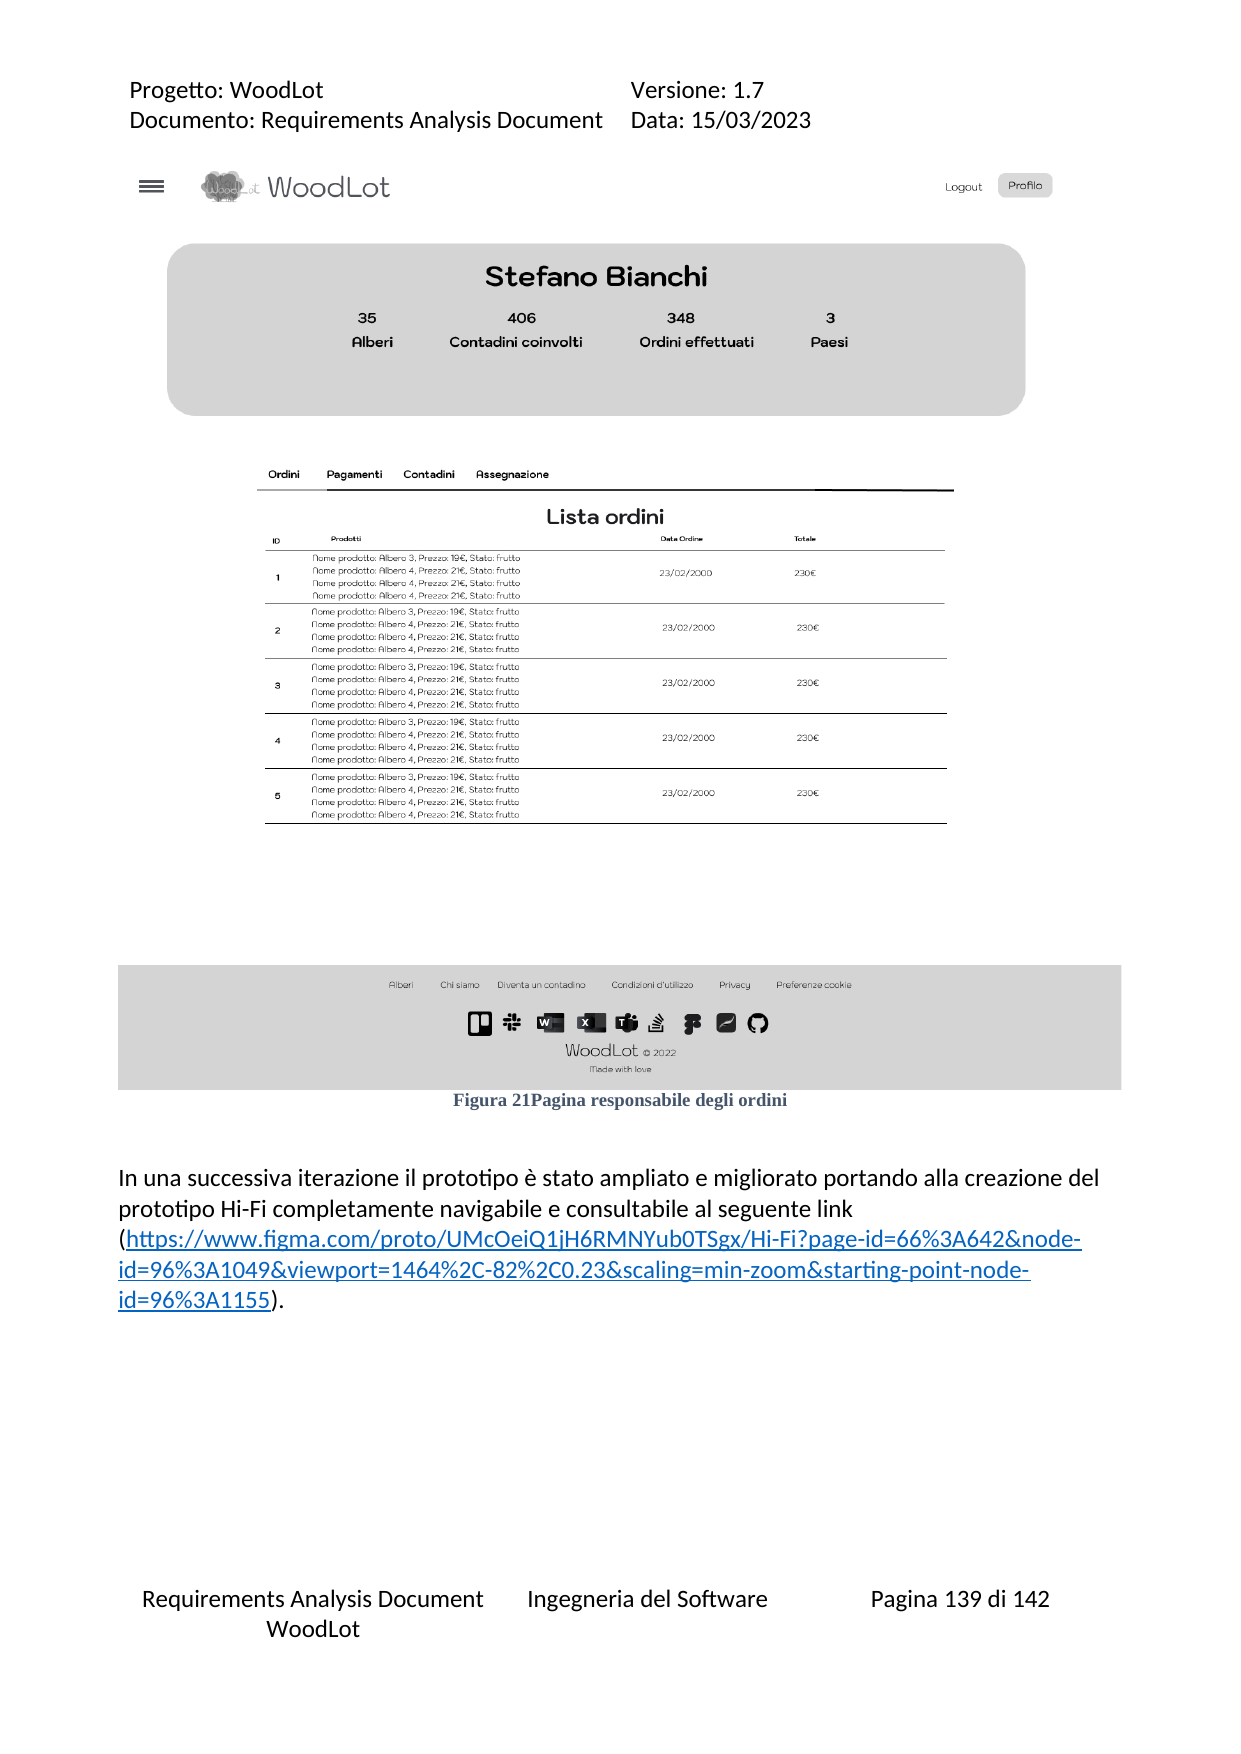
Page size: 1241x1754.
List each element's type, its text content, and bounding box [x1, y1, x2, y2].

picture [118, 165, 1122, 1090]
text Figura 21Pagina responsabile degli ordini [118, 1090, 1122, 1111]
text In una successiva iterazione il prototipo è stato ampliato e migliorato portando alla creazione del prototipo Hi-Fi completamente navigabile e consultabile al seguente link (https://www.figma.com/proto/UMcOeiQ1jH6RMNYub0TSgx/Hi-Fi?page-id=66%3A642&node-id=96%3A1049&viewport=1464%2C-82%2C0.23&scaling=min-zoom&starting-point-node-id=96%3A1155). [118, 1162, 1122, 1315]
